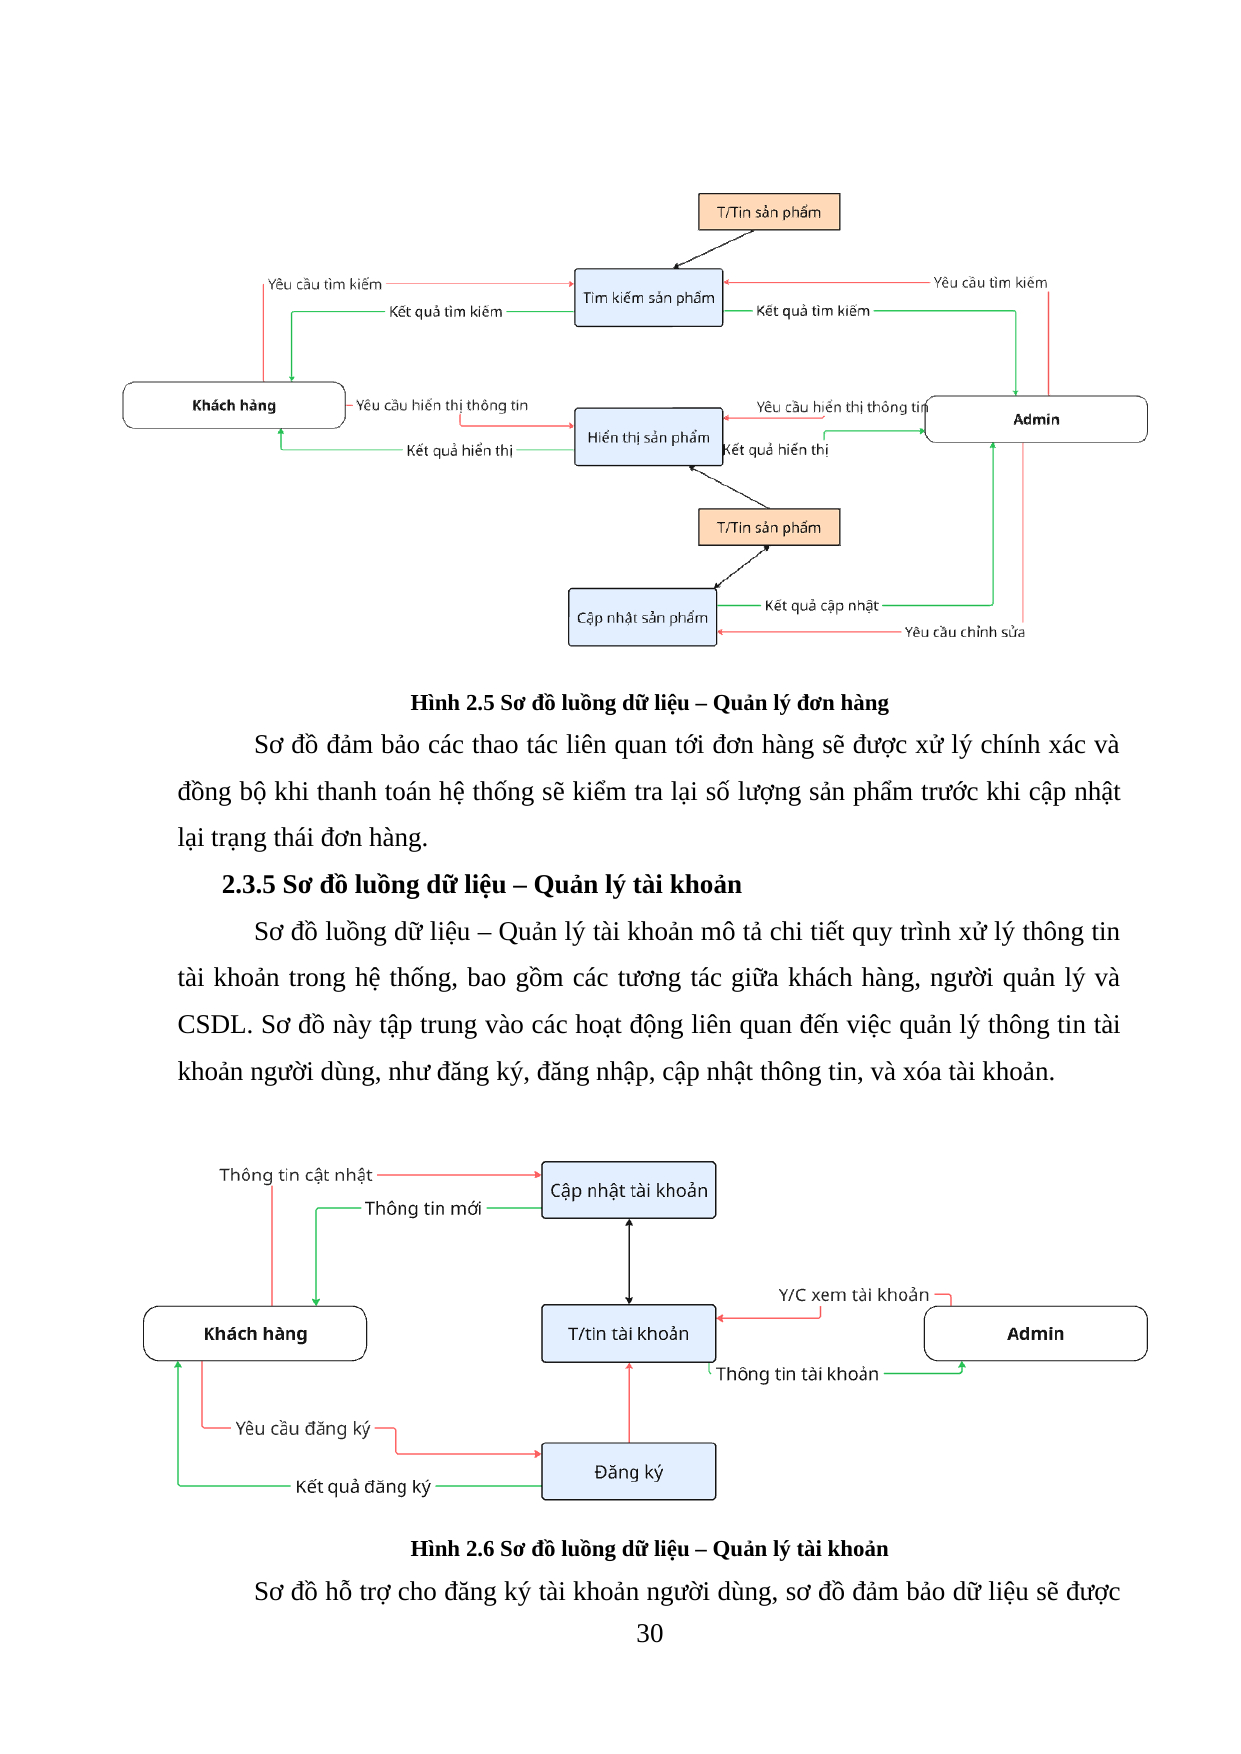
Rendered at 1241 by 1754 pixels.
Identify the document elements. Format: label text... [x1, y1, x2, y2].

text Hình 2.6 Sơ đồ luồng dữ liệu – Quản lý tài khoản [177, 1535, 1122, 1562]
picture [132, 1101, 1172, 1520]
text Sơ đồ đảm bảo các thao tác liên quan tới đơn hàng sẽ được xử lý chính xác và đồng bộ khi thanh toán hệ thống sẽ kiểm tra lại số lượng sản phẩm trước khi cập nhật lại trạng thái đơn hàng. [177, 728, 1122, 852]
picture [118, 147, 1159, 673]
text Sơ đồ luồng dữ liệu – Quản lý tài khoản mô tả chi tiết quy trình xử lý thông tin tài khoản trong hệ thống, bao gồm các tương tác giữa khách hàng, người quản lý và CSDL. Sơ đồ này tập trung vào các hoạt động liên quan đến việc quản lý thông tin tài khoản người dùng, như đăng ký, đăng nhập, cập nhật thông tin, và xóa tài khoản. [177, 915, 1122, 1086]
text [177, 1575, 1122, 1606]
text Hình 2.5 Sơ đồ luồng dữ liệu – Quản lý đơn hàng [177, 688, 1122, 715]
text 2.3.5 Sơ đồ luồng dữ liệu – Quản lý tài khoản [177, 868, 1122, 899]
